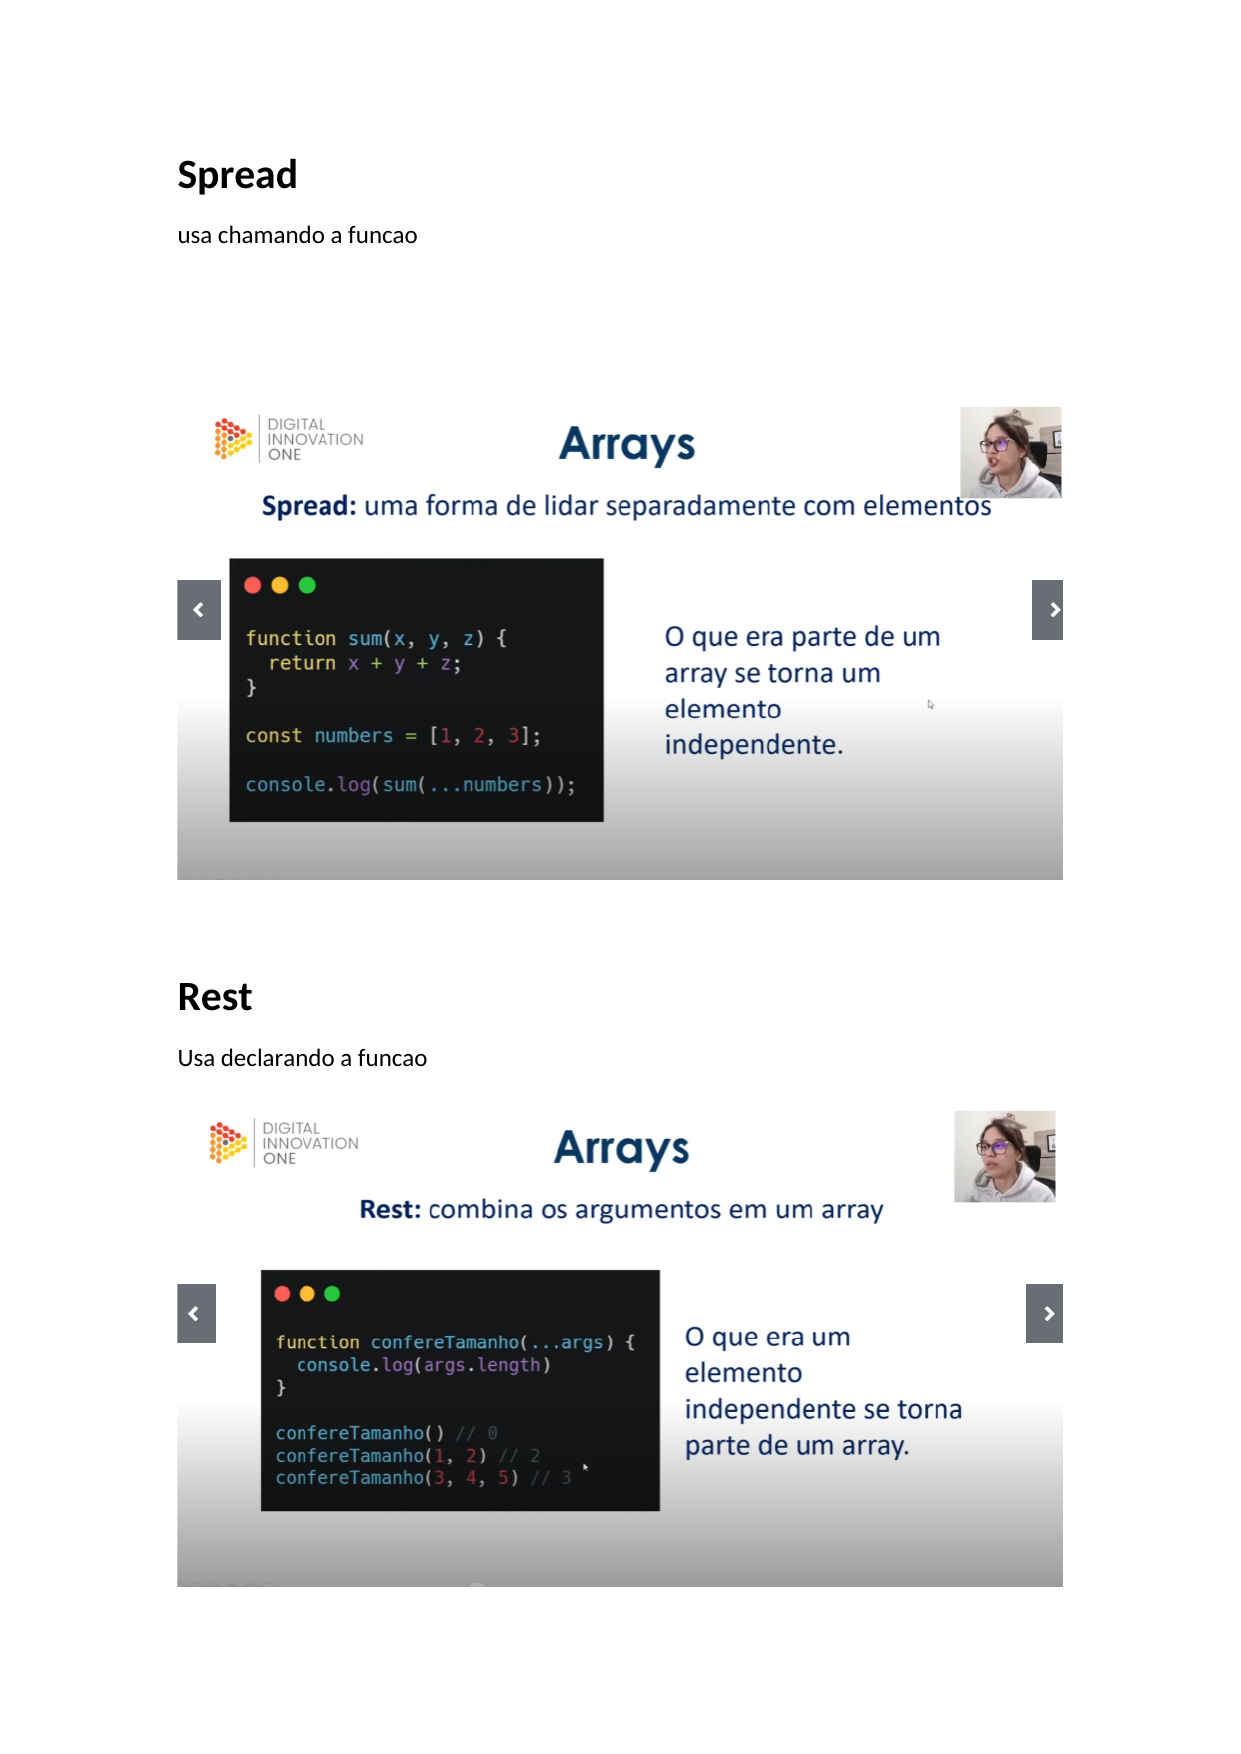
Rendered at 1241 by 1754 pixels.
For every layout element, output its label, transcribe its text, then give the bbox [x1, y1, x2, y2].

picture [177, 390, 1063, 880]
text Rest [177, 970, 1063, 1021]
text Usa declarando a funcao [177, 1042, 1063, 1072]
picture [177, 1091, 1063, 1587]
text Spread [177, 148, 1063, 198]
text usa chamando a funcao [177, 219, 1063, 250]
